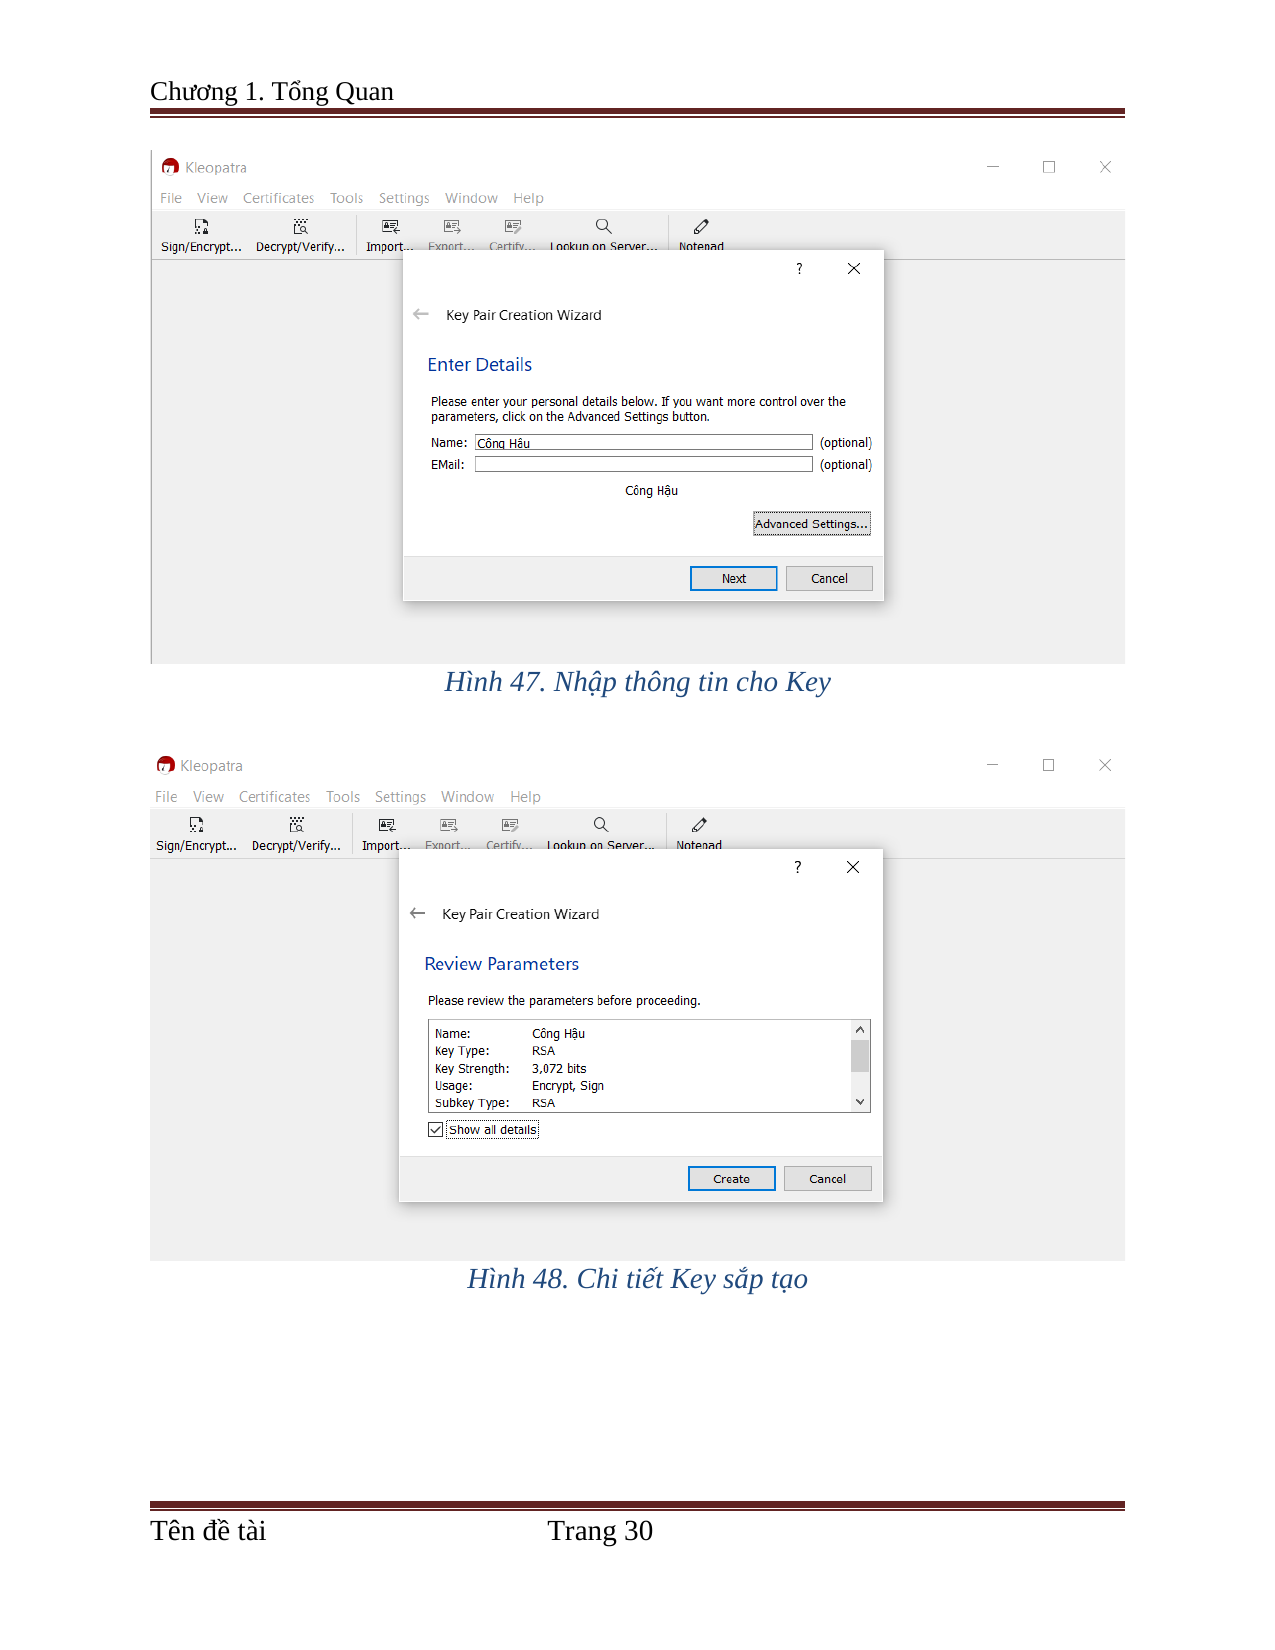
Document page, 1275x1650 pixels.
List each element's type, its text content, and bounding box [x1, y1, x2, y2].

picture [150, 751, 1125, 1261]
text Hình 47. Nhập thông tin cho Key [150, 664, 1125, 697]
text Hình 48. Chi tiết Key sắp tạo [150, 1261, 1125, 1294]
picture [150, 150, 1125, 664]
